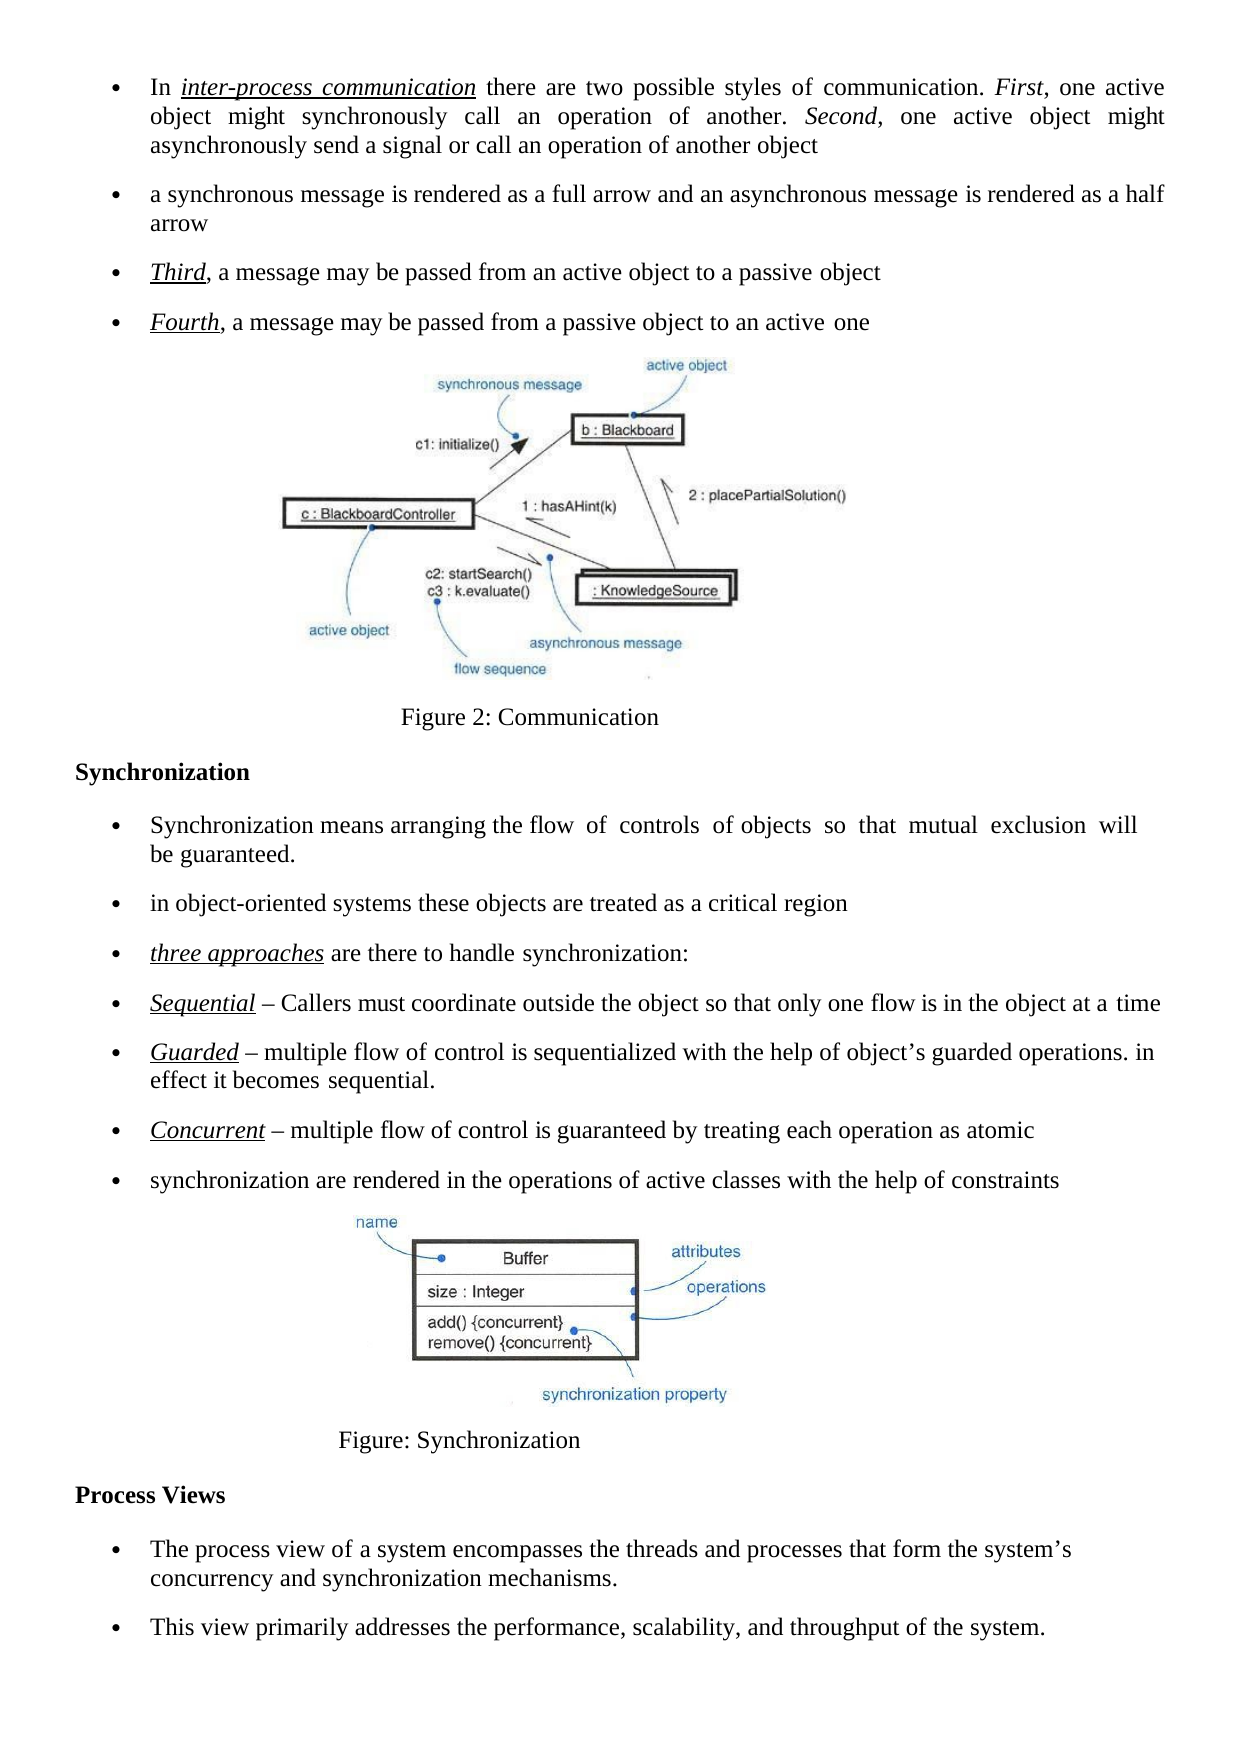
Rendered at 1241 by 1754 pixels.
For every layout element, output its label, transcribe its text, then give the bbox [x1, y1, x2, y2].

picture [278, 357, 849, 680]
list in object-oriented systems these objects are treated as a critical region [112, 888, 1211, 917]
list a synchronous message is rendered as a full arrow and an asynchronous message is rendered as a half arrow [112, 179, 1164, 237]
list Concurrent – multiple flow of control is guaranteed by treating each operation as atomic [112, 1115, 1211, 1144]
text Figure 2: Communication [401, 702, 1211, 731]
list Sequential – Callers must coordinate outside the object so that only one flow is in the object at a time [112, 988, 1211, 1017]
list Third, a message may be passed from an active object to a passive object [112, 257, 1211, 286]
list Synchronization means arranging the flow of controls of objects so that mutual exclusion will be guaranteed. [112, 811, 1164, 868]
list This view primarily addresses the performance, scalability, and throughput of the system. [112, 1612, 1211, 1641]
list three approaches are there to handle synchronization: [112, 938, 1211, 967]
text Figure: Synchronization [338, 1425, 1211, 1454]
list synchronization are rendered in the operations of active classes with the help of constraints [112, 1165, 1211, 1194]
list Fourth, a message may be passed from a passive object to an active one [112, 307, 1211, 336]
list The process view of a system encompasses the threads and processes that form the system’s concurrency and synchronization mechanisms. [112, 1534, 1164, 1592]
picture [353, 1215, 768, 1407]
list In inter-process communication there are two possible styles of communication. First, one active object might synchronously call an operation of another. Second, one active object might asynchronously send a signal or call an operation of another object [112, 72, 1165, 158]
list Guarded – multiple flow of control is sequentialized with the help of object’s guarded operations. in effect it becomes sequential. [112, 1038, 1164, 1094]
subtitle Synchronization [75, 757, 1211, 786]
subtitle Process Views [75, 1480, 1211, 1509]
